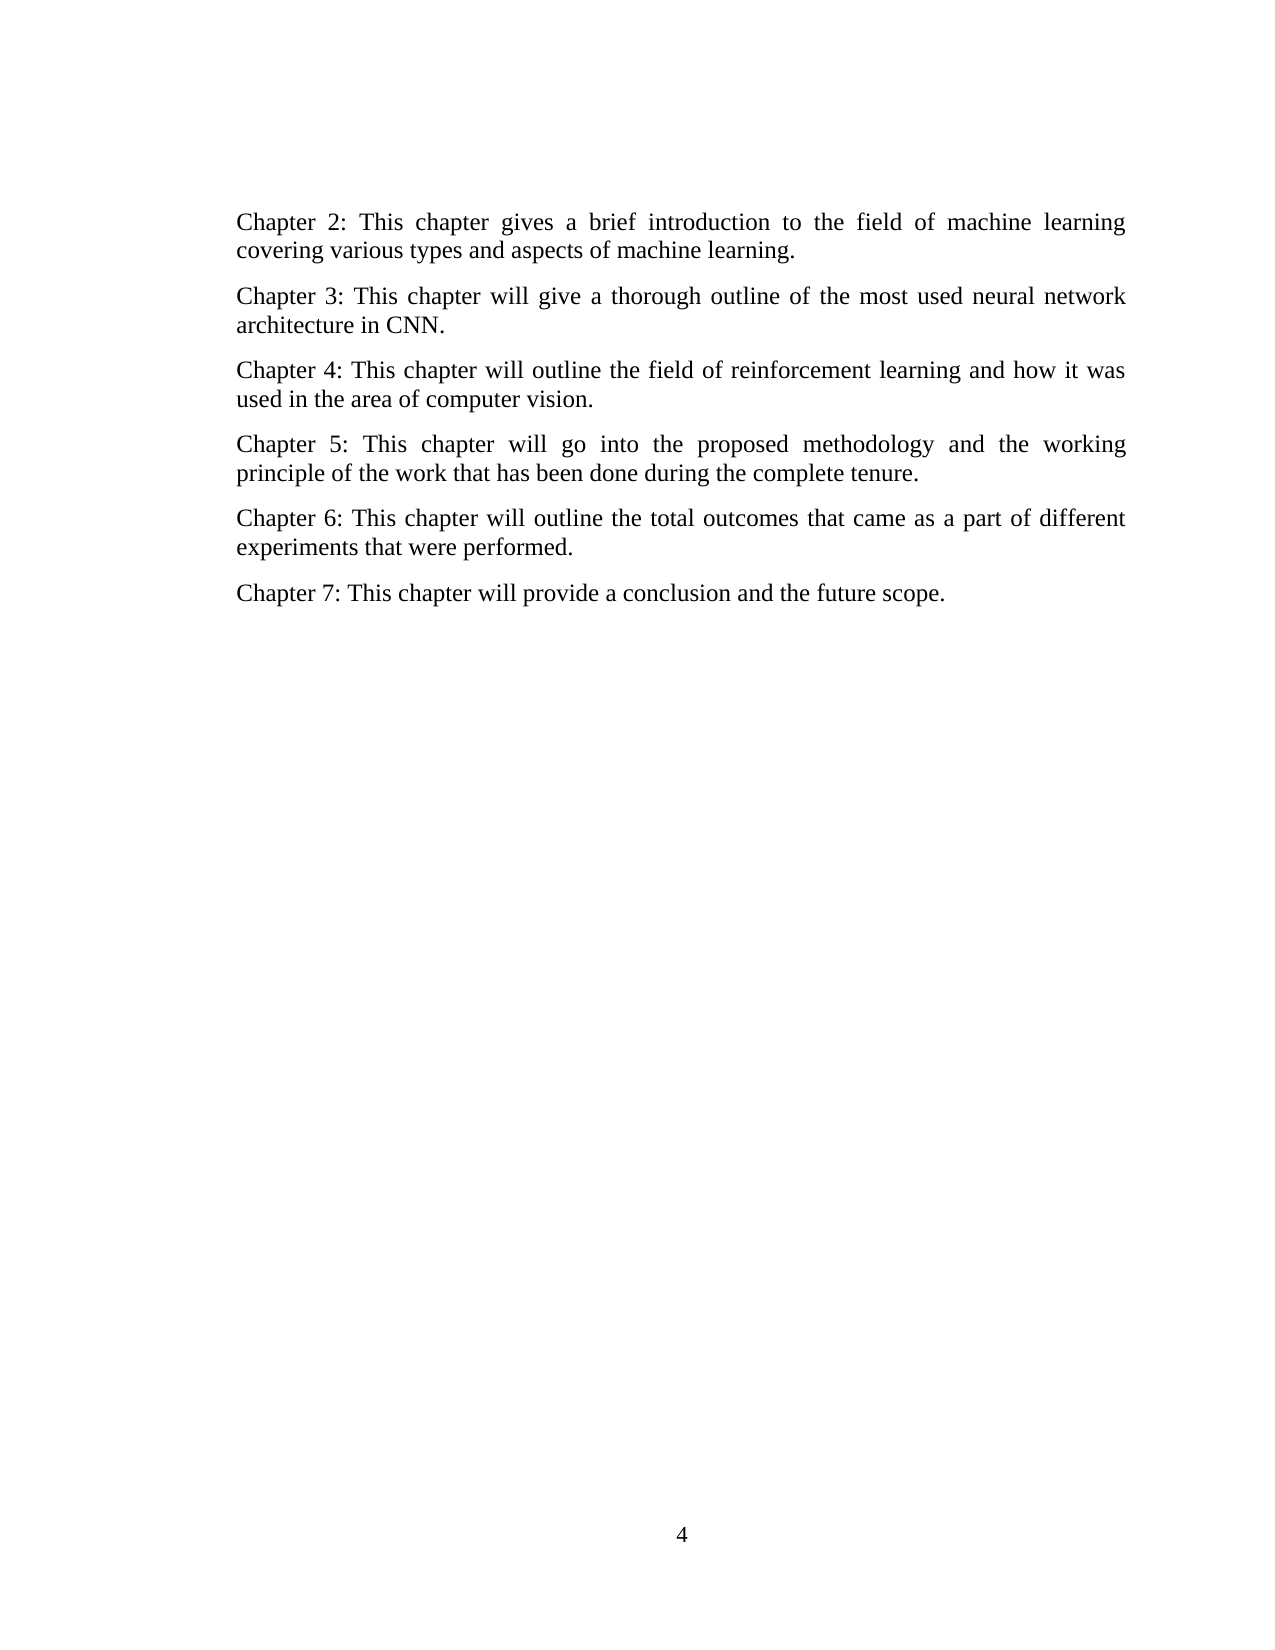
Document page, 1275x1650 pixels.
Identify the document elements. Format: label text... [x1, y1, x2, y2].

text Chapter 2: This chapter gives a brief introduction to the field of machine learning covering various types and aspects of machine learning. [236, 207, 1127, 264]
text Chapter 6: This chapter will outline the total outcomes that came as a part of different experiments that were performed. [236, 503, 1127, 561]
text Chapter 4: This chapter will outline the field of reinforcement learning and how it was used in the area of computer vision. [236, 355, 1127, 413]
text Chapter 3: This chapter will give a thorough outline of the most used neural network architecture in CNN. [236, 281, 1127, 338]
text Chapter 7: This chapter will provide a conclusion and the future scope. [236, 578, 1127, 606]
text Chapter 5: This chapter will go into the proposed methodology and the working principle of the work that has been done during the complete tenure. [236, 429, 1127, 487]
